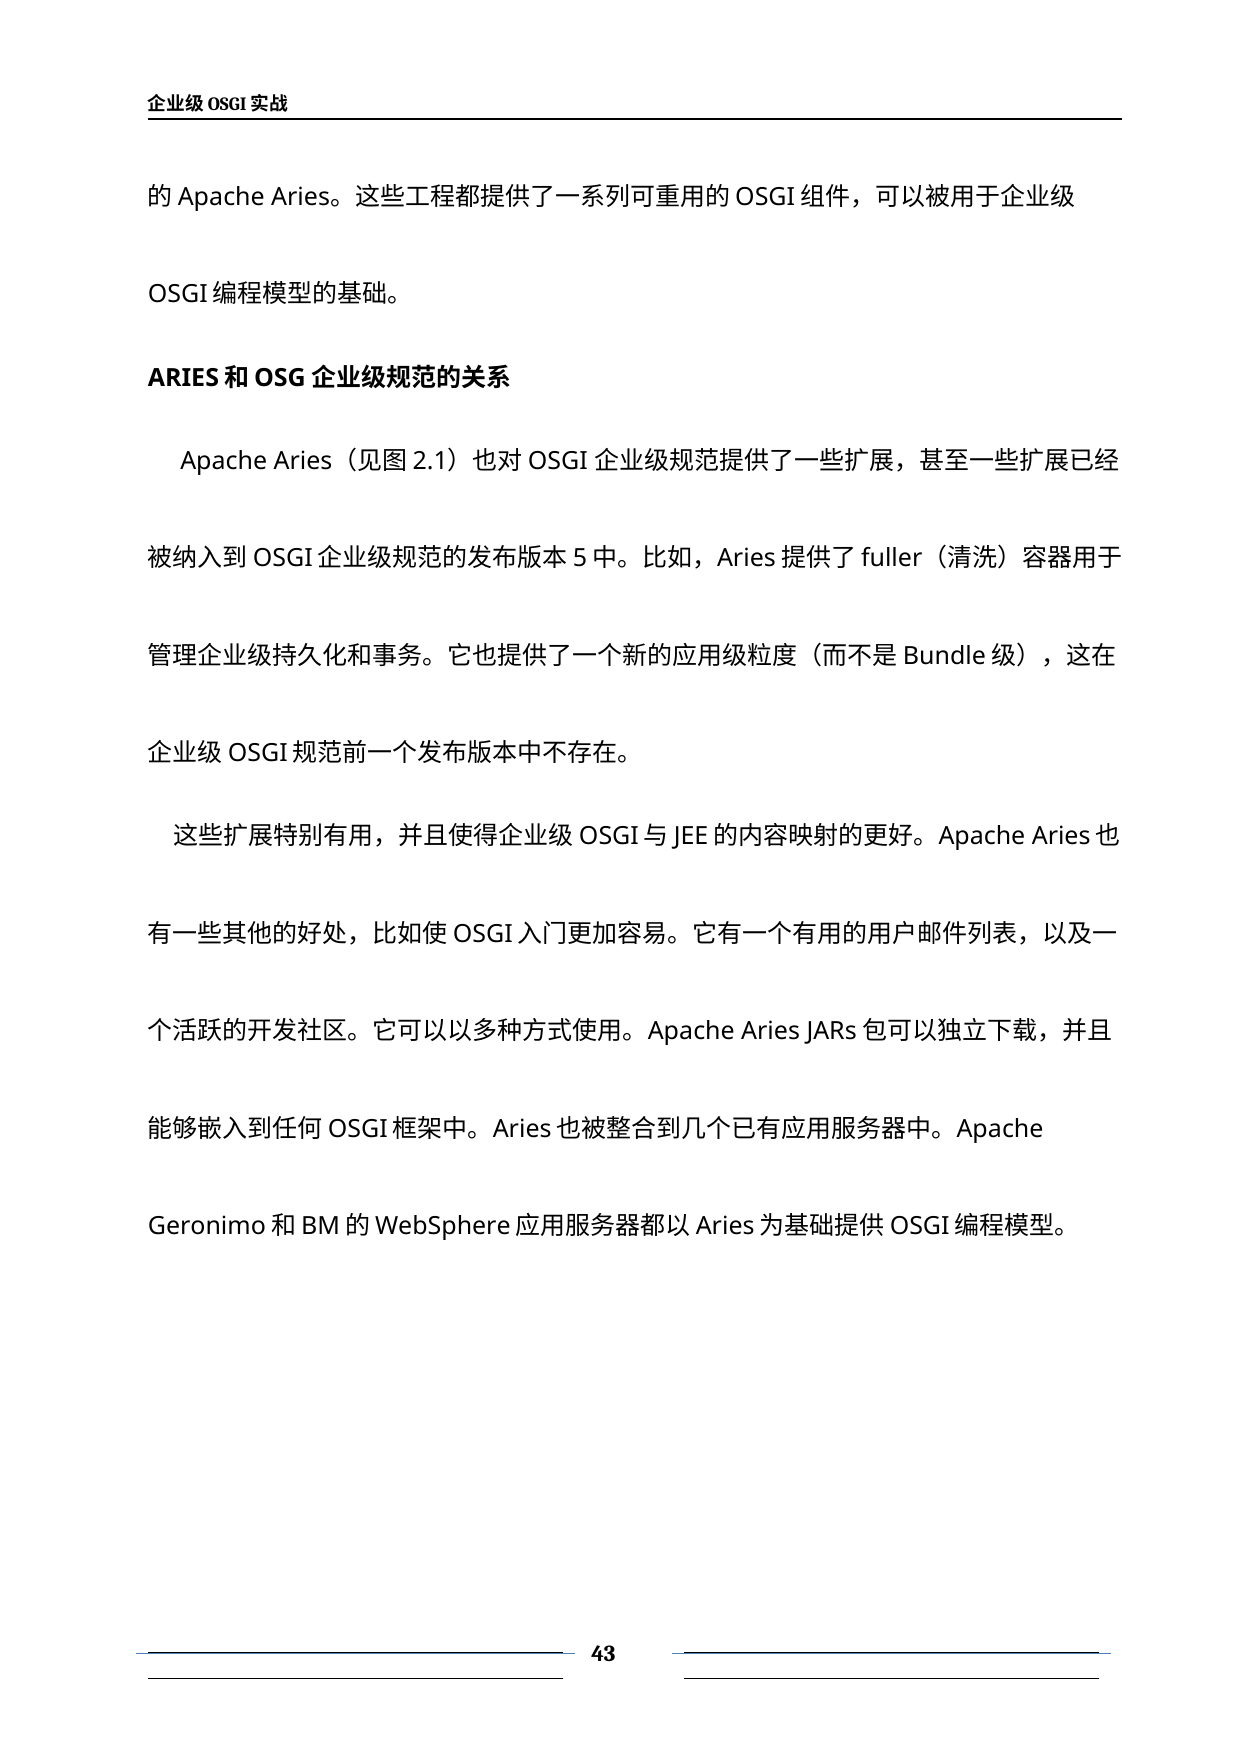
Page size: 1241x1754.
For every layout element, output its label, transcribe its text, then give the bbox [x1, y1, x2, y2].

list Apache Aries（见图2.1）也对OSGI 企业级规范提供了一些扩展，甚至一些扩展已经被纳入到OSGI企业级规范的发布版本5中。比如，Aries提供了fuller（清洗）容器用于管理企业级持久化和事务。它也提供了一个新的应用级粒度（而不是Bundle级），这在企业级OSGI规范前一个发布版本中不存在。 [148, 426, 1122, 783]
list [148, 162, 1122, 324]
list ARIES和OSG企业级规范的关系 [148, 343, 1122, 408]
list 这些扩展特别有用，并且使得企业级OSGI与JEE的内容映射的更好。Apache Aries也有一些其他的好处，比如使OSGI入门更加容易。它有一个有用的用户邮件列表，以及一个活跃的开发社区。它可以以多种方式使用。Apache Aries JARs包可以独立下载，并且能够嵌入到任何OSGI框架中。Aries也被整合到几个已有应用服务器中。Apache Geronimo和BM的WebSphere应用服务器都以Aries为基础提供OSGI编程模型。 [148, 801, 1122, 1256]
